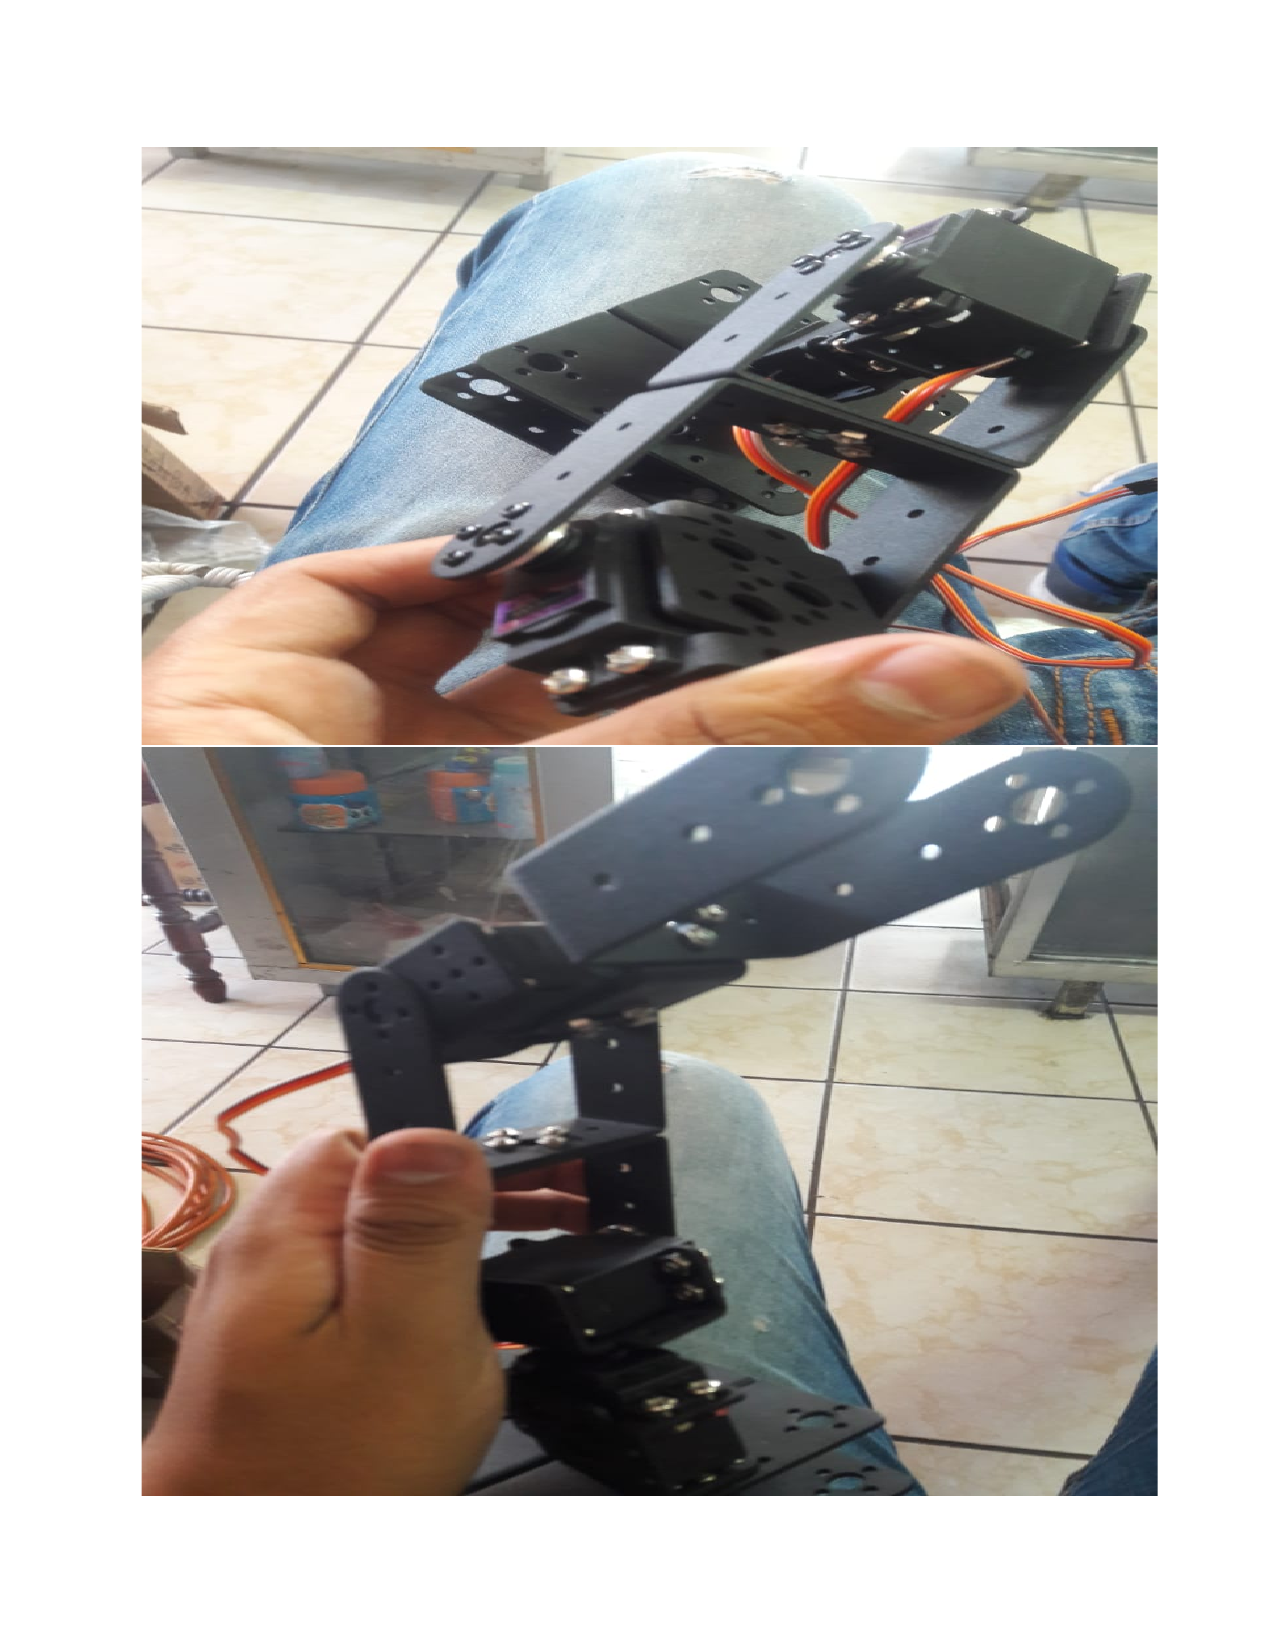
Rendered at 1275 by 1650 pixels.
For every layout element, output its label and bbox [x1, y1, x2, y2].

picture [141, 747, 1158, 1496]
picture [141, 147, 1158, 745]
